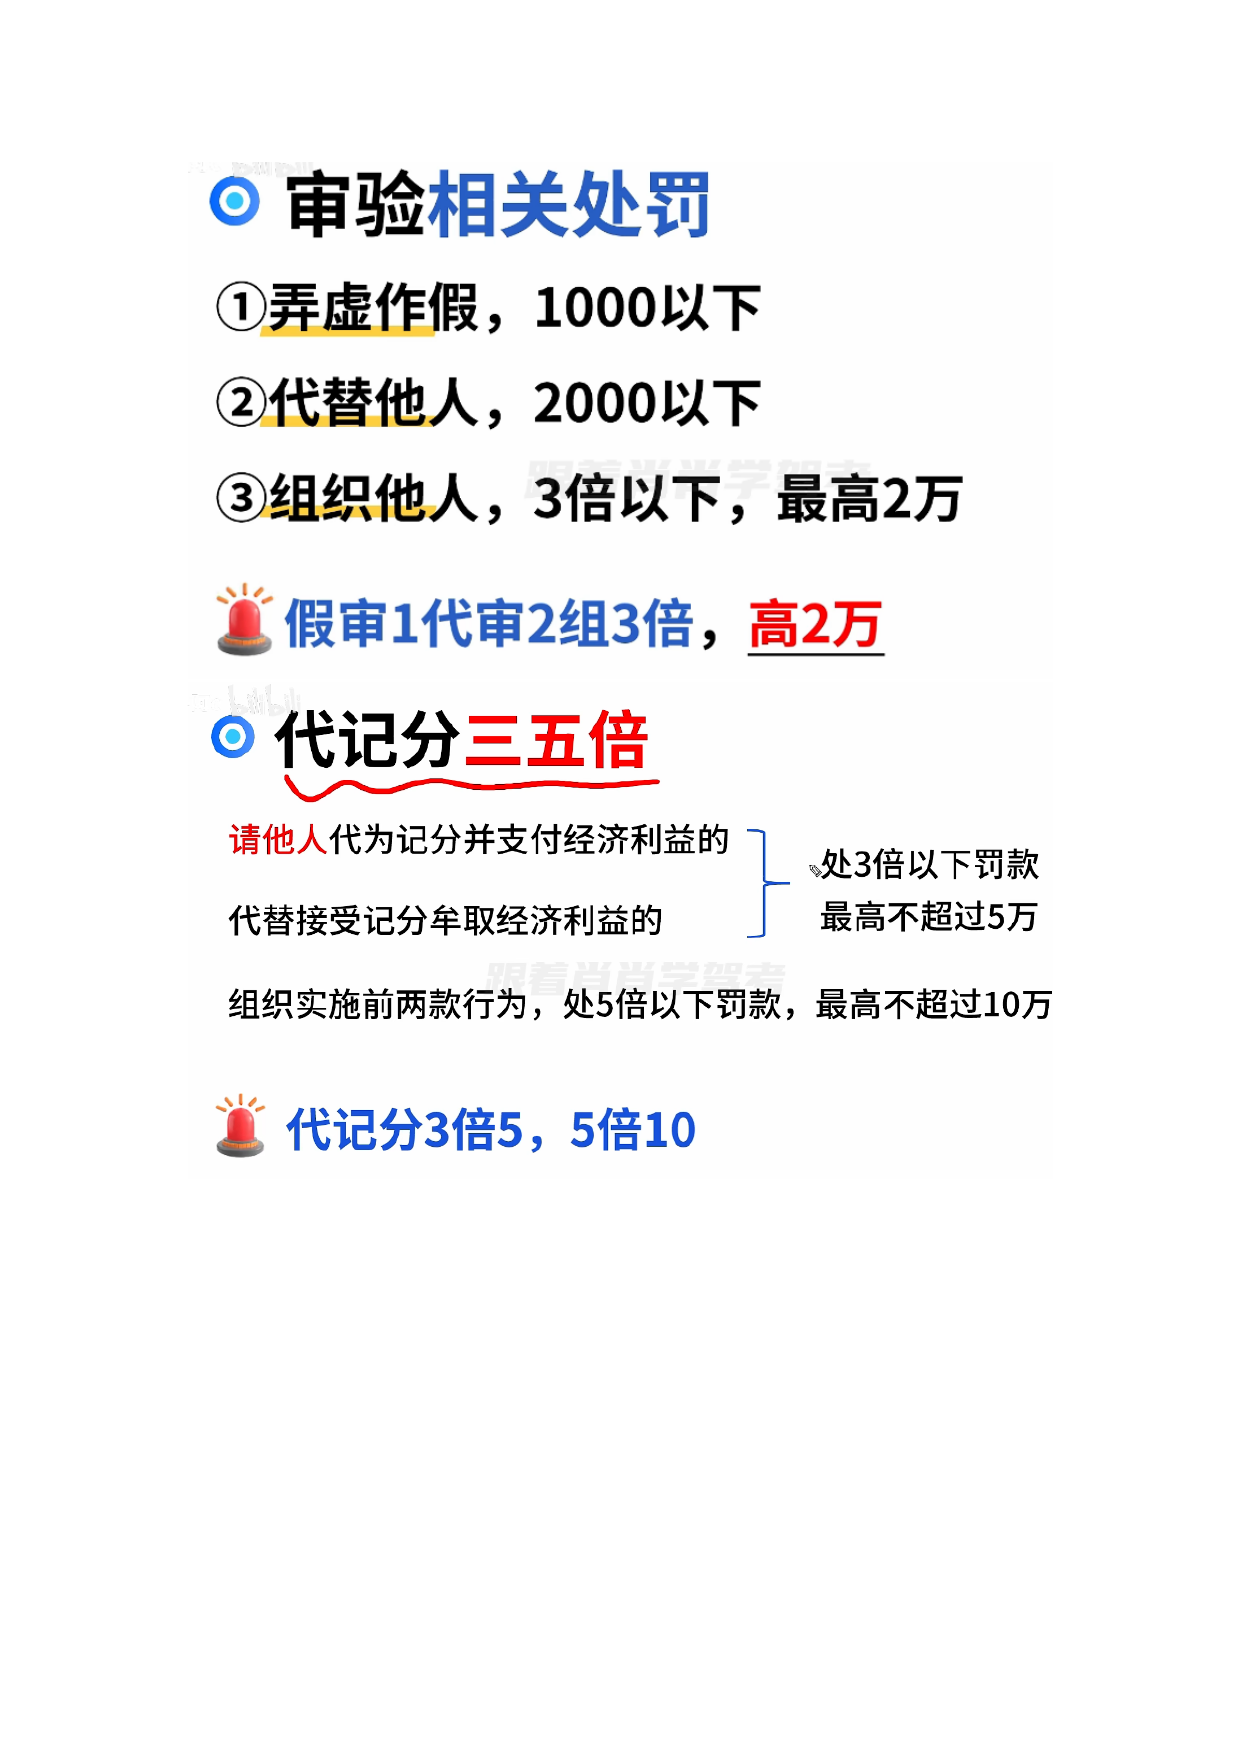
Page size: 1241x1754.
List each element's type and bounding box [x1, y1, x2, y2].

picture [187, 162, 1053, 679]
picture [187, 682, 1053, 1179]
